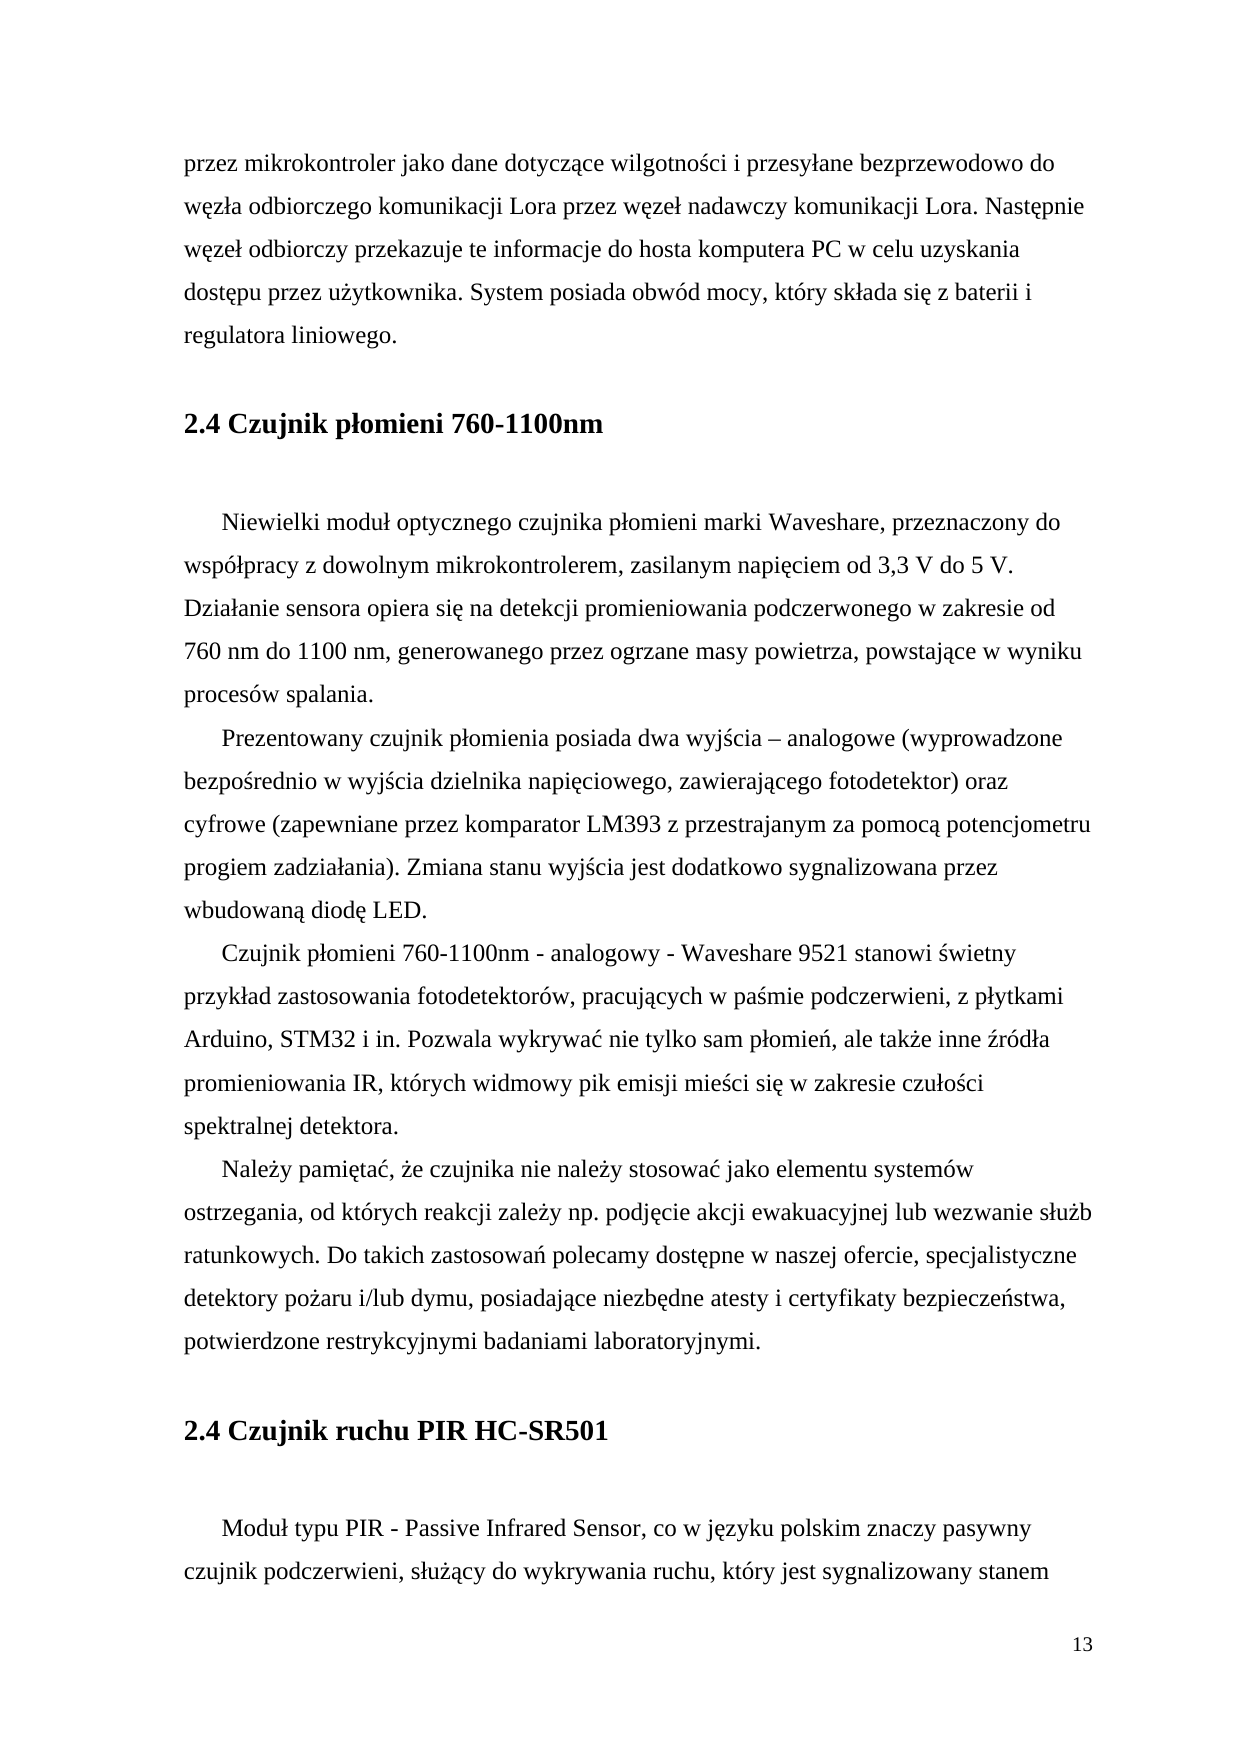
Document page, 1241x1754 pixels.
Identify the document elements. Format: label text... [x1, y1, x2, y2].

text Czujnik płomieni 760-1100nm - analogowy - Waveshare 9521 stanowi świetny przykład zastosowania fotodetektorów, pracujących w paśmie podczerwieni, z płytkami Arduino, STM32 i in. Pozwala wykrywać nie tylko sam płomień, ale także inne źródła promieniowania IR, których widmowy pik emisji mieści się w zakresie czułości spektralnej detektora. [184, 938, 1093, 1139]
text 2.4 Czujnik płomieni 760-1100nm [184, 406, 1093, 490]
text 2.4 Czujnik ruchu PIR HC-SR501 [184, 1413, 1093, 1496]
text Prezentowany czujnik płomienia posiada dwa wyjścia – analogowe (wyprowadzone bezpośrednio w wyjścia dzielnika napięciowego, zawierającego fotodetektor) oraz cyfrowe (zapewniane przez komparator LM393 z przestrajanym za pomocą potencjometru progiem zadziałania). Zmiana stanu wyjścia jest dodatkowo sygnalizowana przez wbudowaną diodę LED. [184, 723, 1093, 924]
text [184, 1513, 1093, 1585]
text Należy pamiętać, że czujnika nie należy stosować jako elementu systemów ostrzegania, od których reakcji zależy np. podjęcie akcji ewakuacyjnej lub wezwanie służb ratunkowych. Do takich zastosowań polecamy dostępne w naszej ofercie, specjalistyczne detektory pożaru i/lub dymu, posiadające niezbędne atesty i certyfikaty bezpieczeństwa, potwierdzone restrykcyjnymi badaniami laboratoryjnymi. [184, 1154, 1093, 1355]
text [184, 148, 1093, 349]
text Niewielki moduł optycznego czujnika płomieni marki Waveshare, przeznaczony do współpracy z dowolnym mikrokontrolerem, zasilanym napięciem od 3,3 V do 5 V. Działanie sensora opiera się na detekcji promieniowania podczerwonego w zakresie od 760 nm do 1100 nm, generowanego przez ogrzane masy powietrza, powstające w wyniku procesów spalania. [184, 507, 1093, 708]
